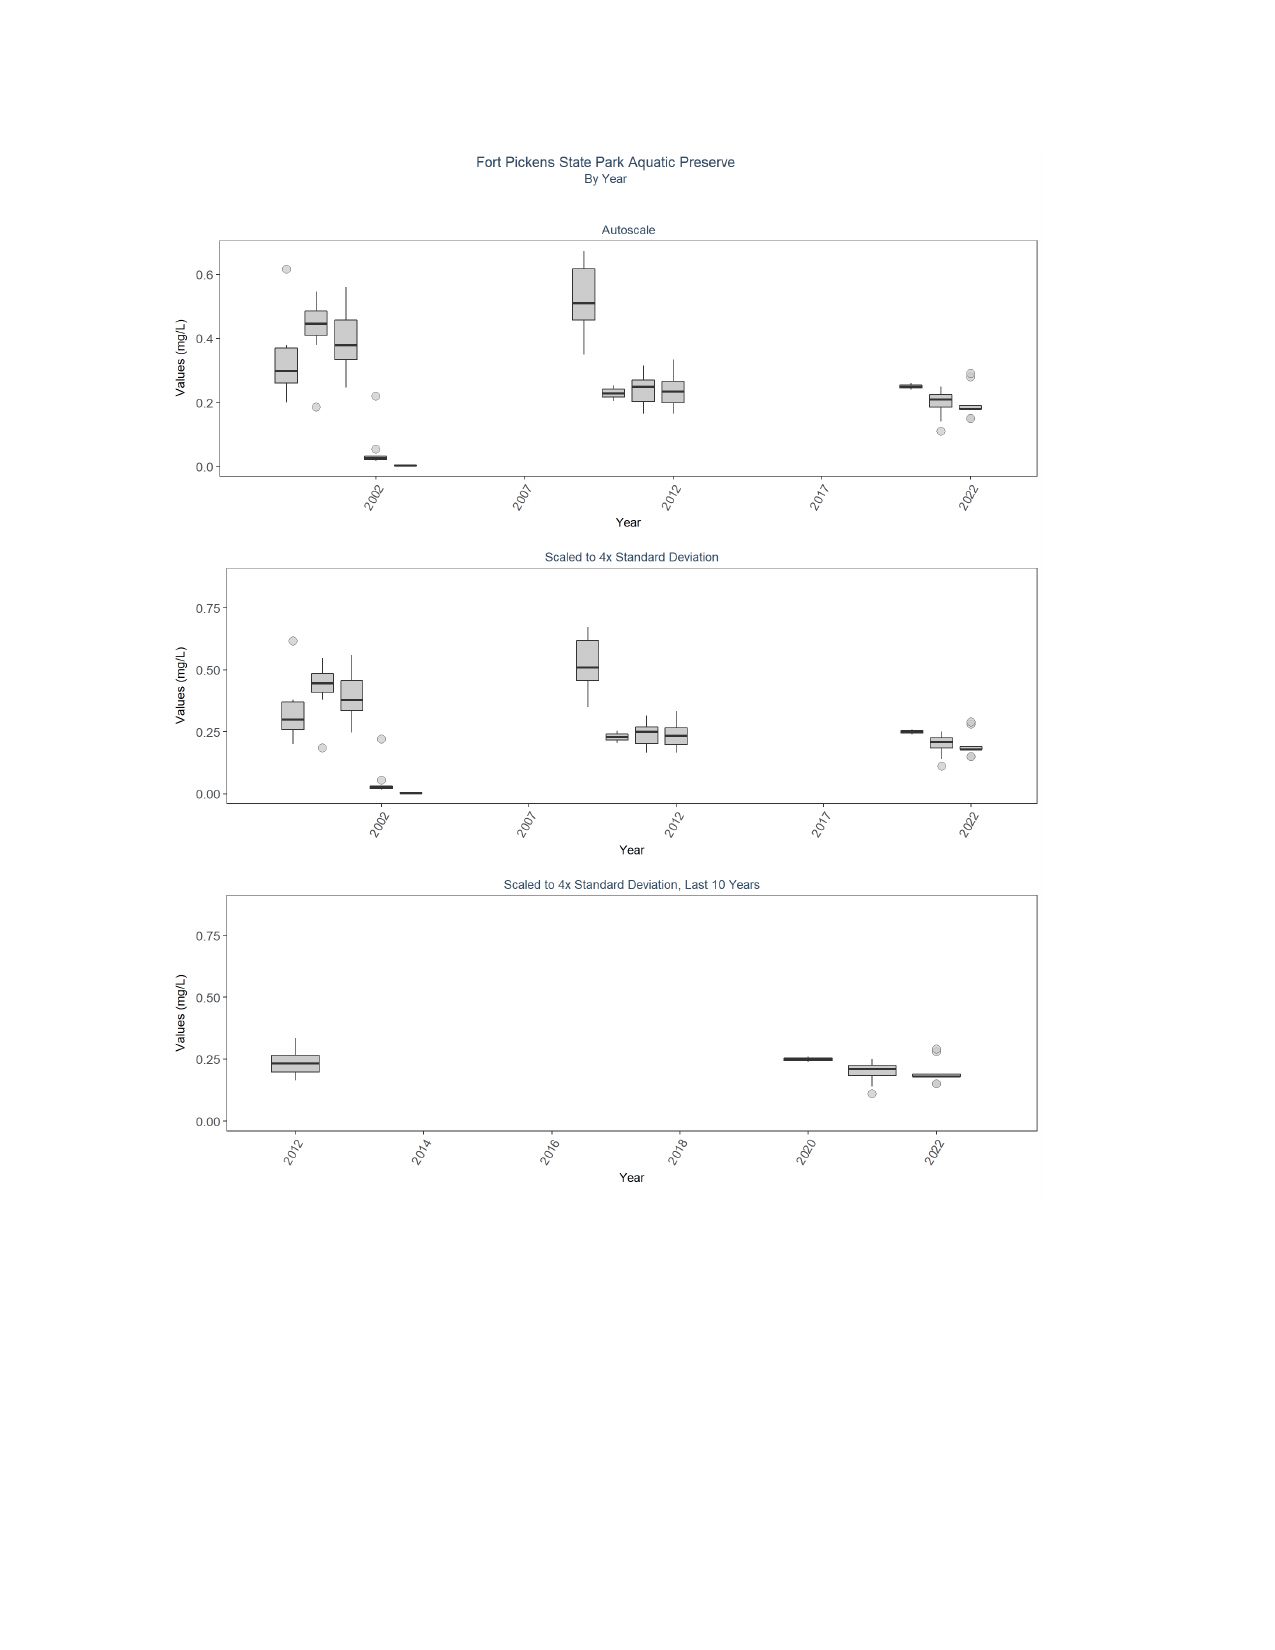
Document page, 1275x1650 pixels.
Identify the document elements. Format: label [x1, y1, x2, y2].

picture [168, 150, 1044, 1200]
